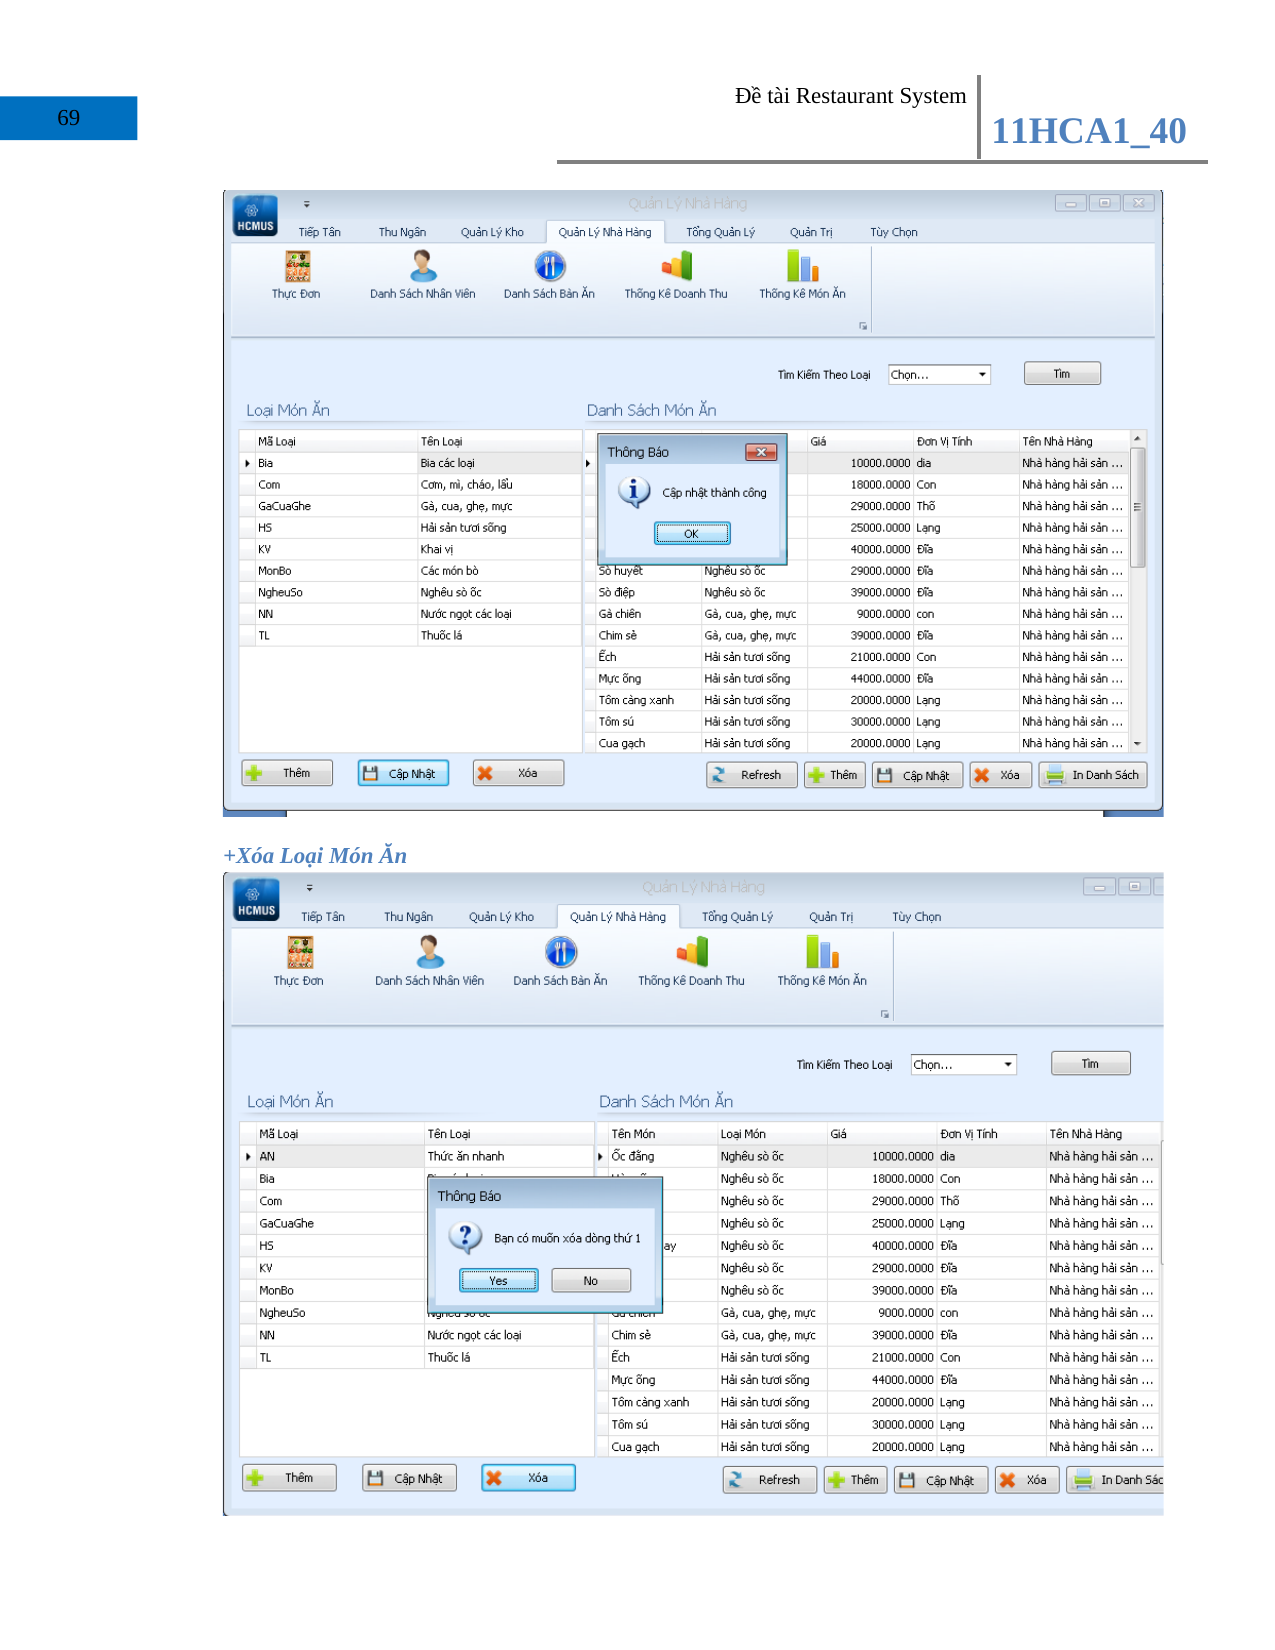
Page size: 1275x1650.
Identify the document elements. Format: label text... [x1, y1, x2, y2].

picture [222, 872, 1164, 1516]
picture [222, 190, 1164, 817]
